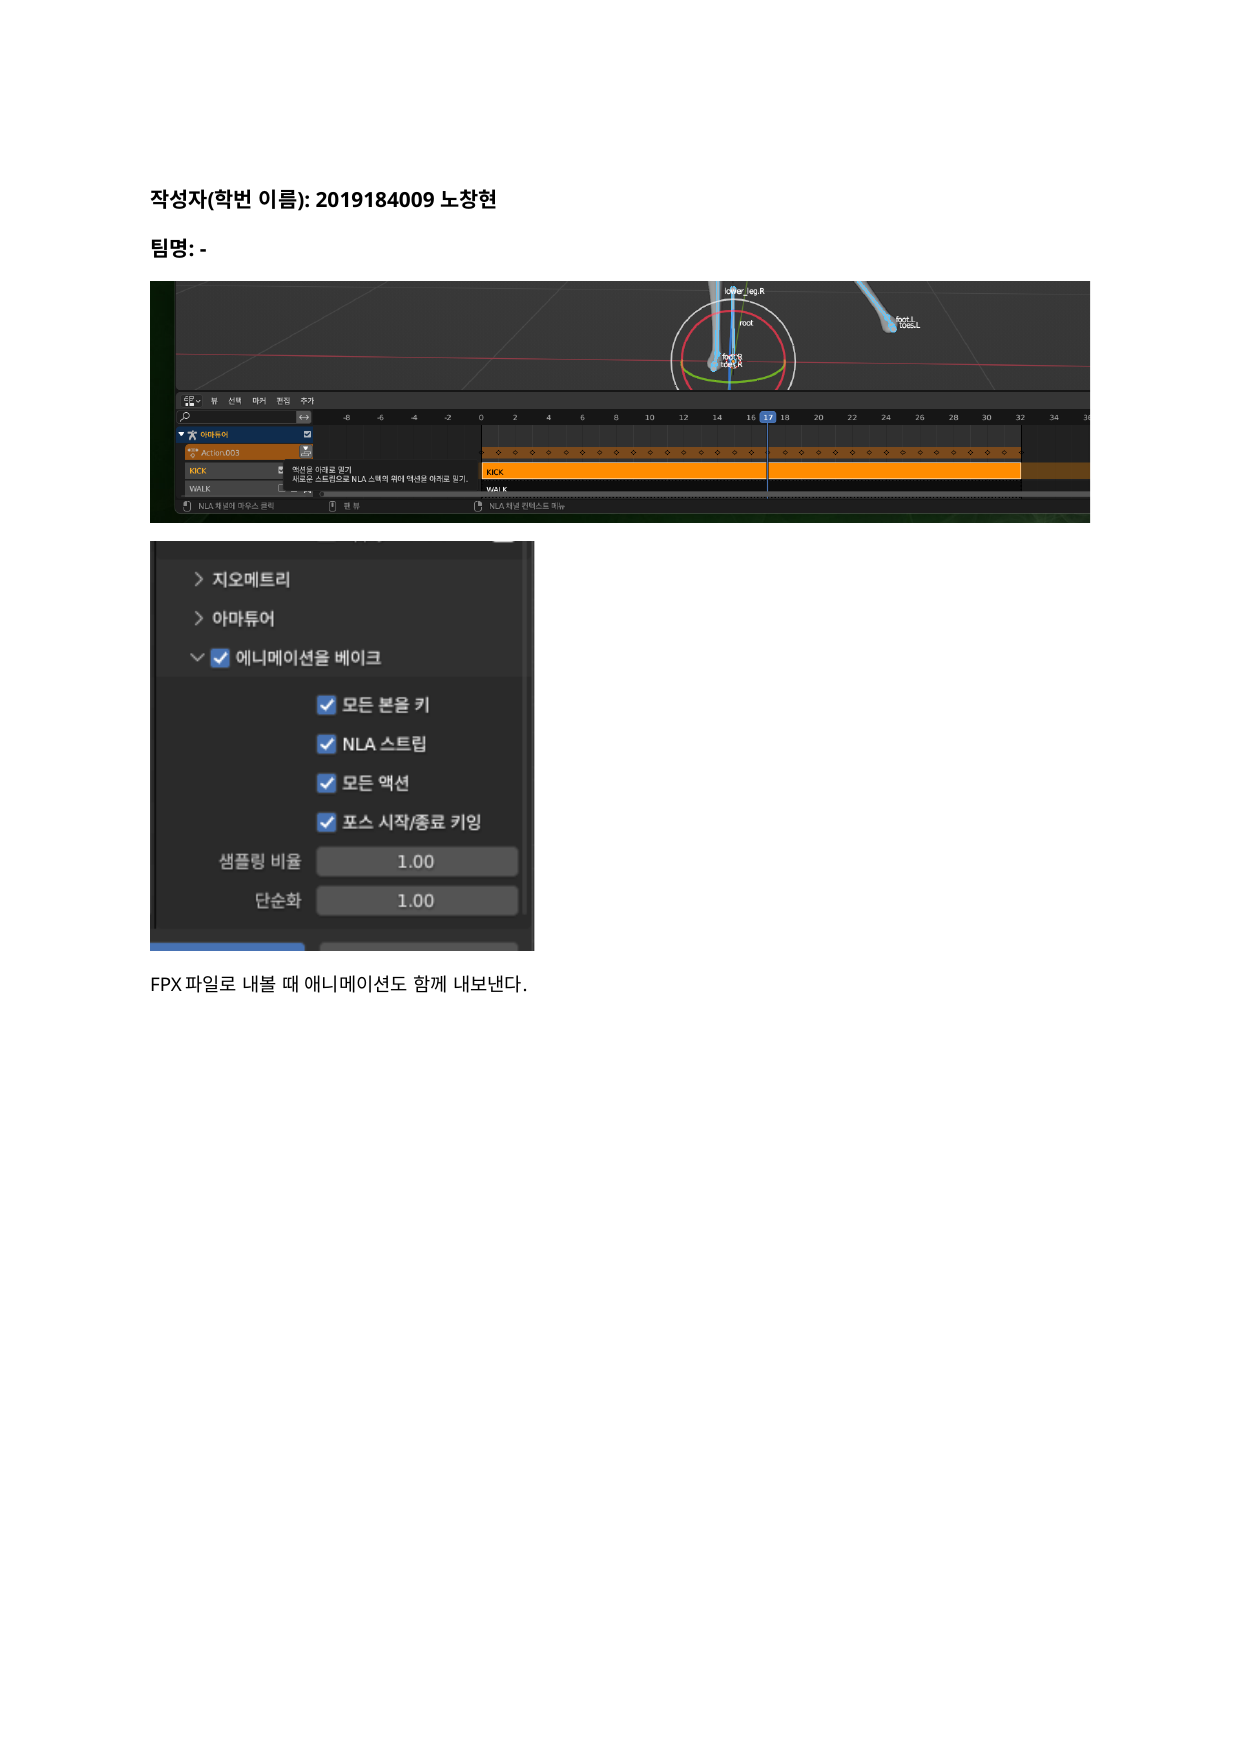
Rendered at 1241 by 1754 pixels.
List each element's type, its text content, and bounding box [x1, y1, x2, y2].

picture [150, 281, 1091, 523]
picture [150, 541, 535, 951]
text FPX파일로 내볼 때 애니메이션도 함께 내보낸다. [150, 969, 1090, 997]
